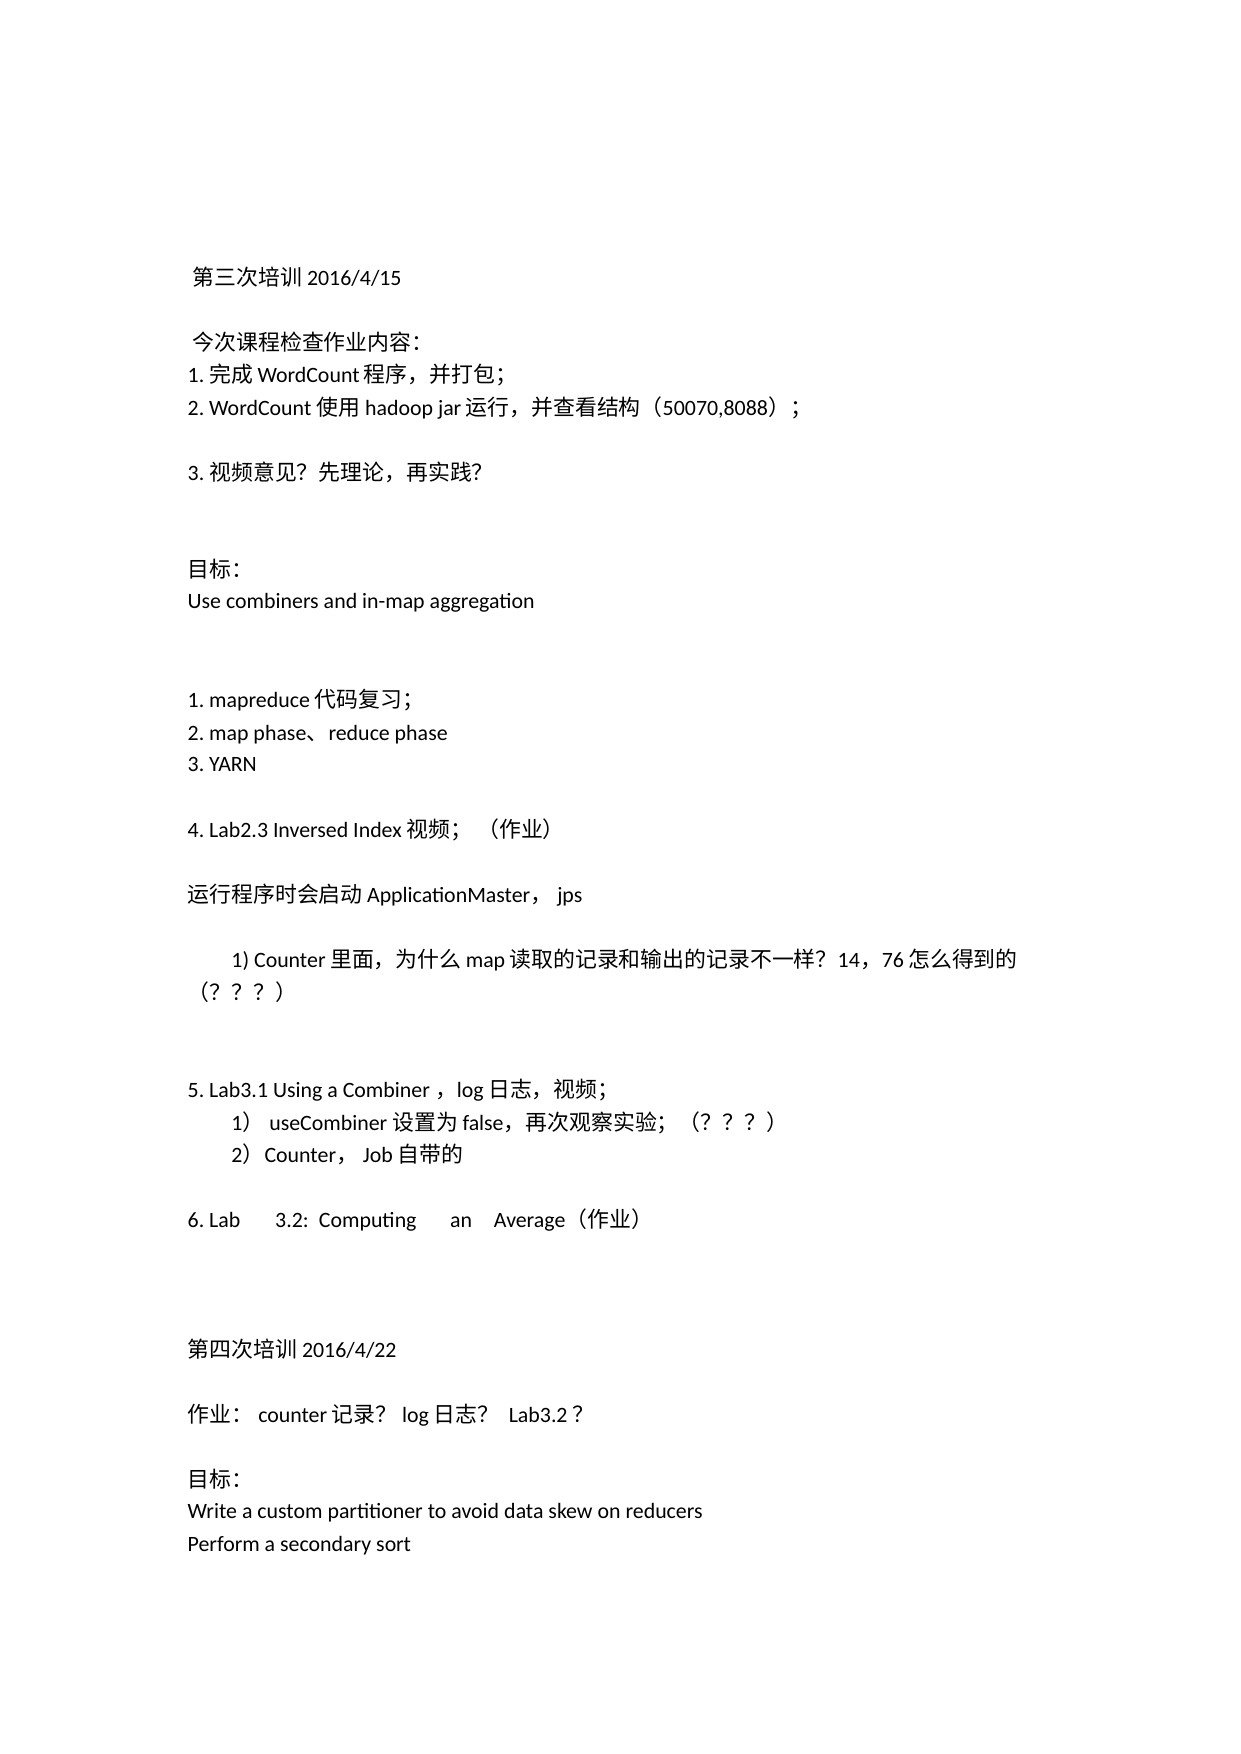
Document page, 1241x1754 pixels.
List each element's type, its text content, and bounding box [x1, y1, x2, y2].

text 2. WordCount 使用 hadoop jar运行，并查看结构（50070,8088）； [187, 389, 1053, 422]
text 1） useCombiner 设置为false，再次观察实验；（？？？） [187, 1104, 1053, 1137]
text 第四次培训 2016/4/22 [187, 1332, 1053, 1364]
text 2）Counter， Job自带的 [187, 1137, 1053, 1169]
text Perform a secondary sort [187, 1527, 1053, 1559]
text 第三次培训 2016/4/15 [187, 259, 1053, 292]
text 1. mapreduce代码复习； [187, 682, 1053, 714]
text 5. Lab3.1 Using a Combiner ，log日志，视频； [187, 1072, 1053, 1104]
text 目标： [187, 552, 1053, 584]
text 作业： counter记录？ log日志？ Lab3.2 ？ [187, 1397, 1053, 1429]
text Write a custom partitioner to avoid data skew on reducers [187, 1494, 1053, 1527]
text 今次课程检查作业内容： [187, 324, 1053, 357]
text 6. Lab 3.2: Computing an Average（作业） [187, 1202, 1053, 1234]
text Use combiners and in-map aggregation [187, 584, 1053, 617]
text 1) Counter里面，为什么map读取的记录和输出的记录不一样？14，76怎么得到的 （？？？） [187, 942, 1053, 1007]
text 2. map phase、reduce phase [187, 714, 1053, 747]
text 4. Lab2.3 Inversed Index 视频； （作业） [187, 812, 1053, 844]
text 3. 视频意见？先理论，再实践？ [187, 454, 1053, 487]
text 3. YARN [187, 747, 1053, 779]
text 运行程序时会启动ApplicationMaster， jps [187, 877, 1053, 909]
text 1. 完成WordCount程序，并打包； [187, 357, 1053, 389]
text 目标： [187, 1462, 1053, 1494]
